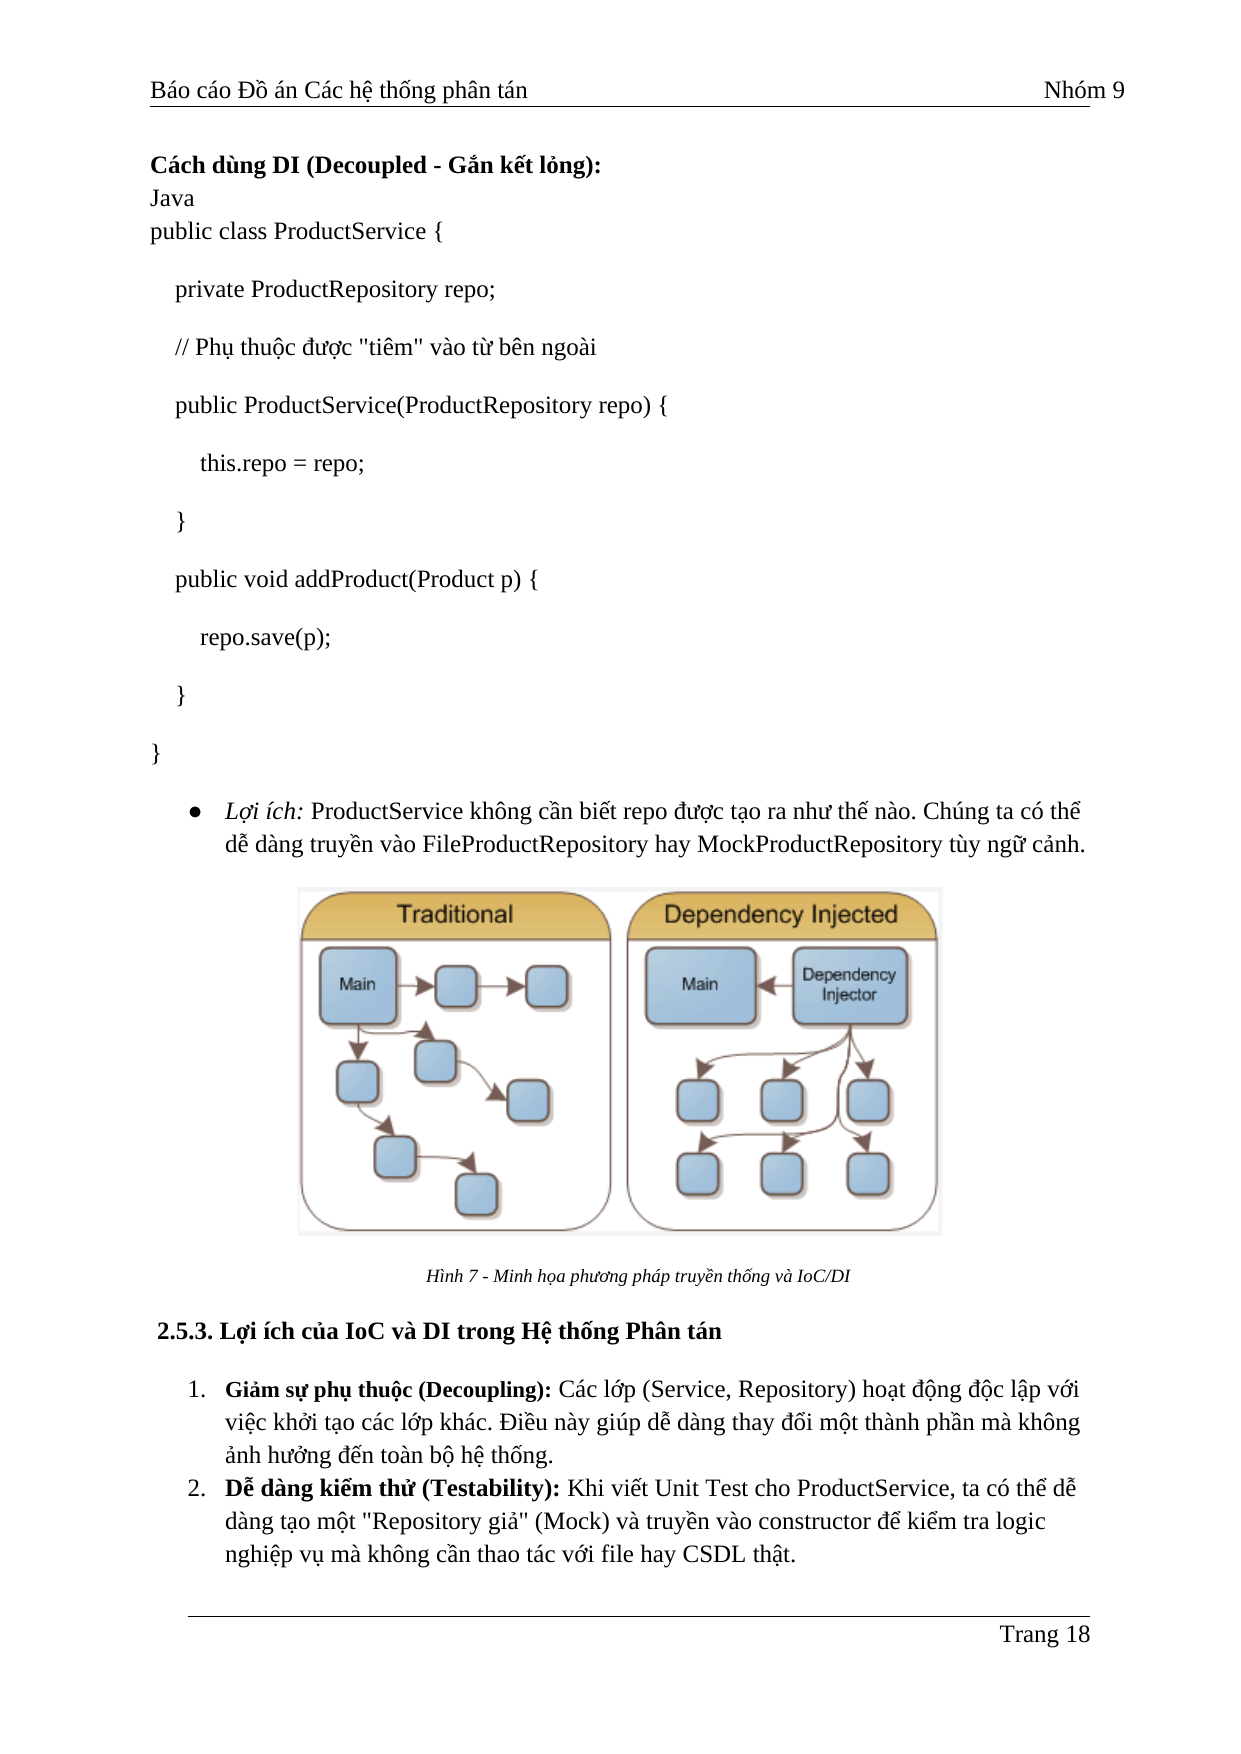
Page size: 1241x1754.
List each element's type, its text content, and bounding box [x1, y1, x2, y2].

text private ProductRepository repo; [150, 274, 1090, 303]
text repo.save(p); [150, 622, 1090, 651]
text this.repo = repo; [150, 448, 1090, 477]
subtitle 2.5.3. Lợi ích của IoC và DI trong Hệ thống Phân tán [157, 1316, 1090, 1344]
text } [150, 506, 1090, 535]
list Giảm sự phụ thuộc (Decoupling): Các lớp (Service, Repository) hoạt động độc lập với việc khởi tạo các lớp khác. Điều này giúp dễ dàng thay đổi một thành phần mà không ảnh hưởng đến toàn bộ hệ thống. [187, 1374, 1090, 1468]
text Cách dùng DI (Decoupled - Gắn kết lỏng): Java public class ProductService { [150, 150, 1090, 245]
picture [297, 887, 943, 1236]
list Lợi ích: ProductService không cần biết repo được tạo ra như thế nào. Chúng ta có thể dễ dàng truyền vào FileProductRepository hay MockProductRepository tùy ngữ cảnh. [187, 796, 1090, 858]
text } [150, 738, 1090, 767]
text Hình 7 - Minh họa phương pháp truyền thống và IoC/DI [187, 1265, 1090, 1287]
list Dễ dàng kiểm thử (Testability): Khi viết Unit Test cho ProductService, ta có thể dễ dàng tạo một "Repository giả" (Mock) và truyền vào constructor để kiểm tra logic nghiệp vụ mà không cần thao tác với file hay CSDL thật. [187, 1473, 1090, 1568]
text } [150, 680, 1090, 709]
text public void addProduct(Product p) { [150, 564, 1090, 593]
text public ProductService(ProductRepository repo) { [150, 390, 1090, 419]
text // Phụ thuộc được "tiêm" vào từ bên ngoài [150, 332, 1090, 361]
